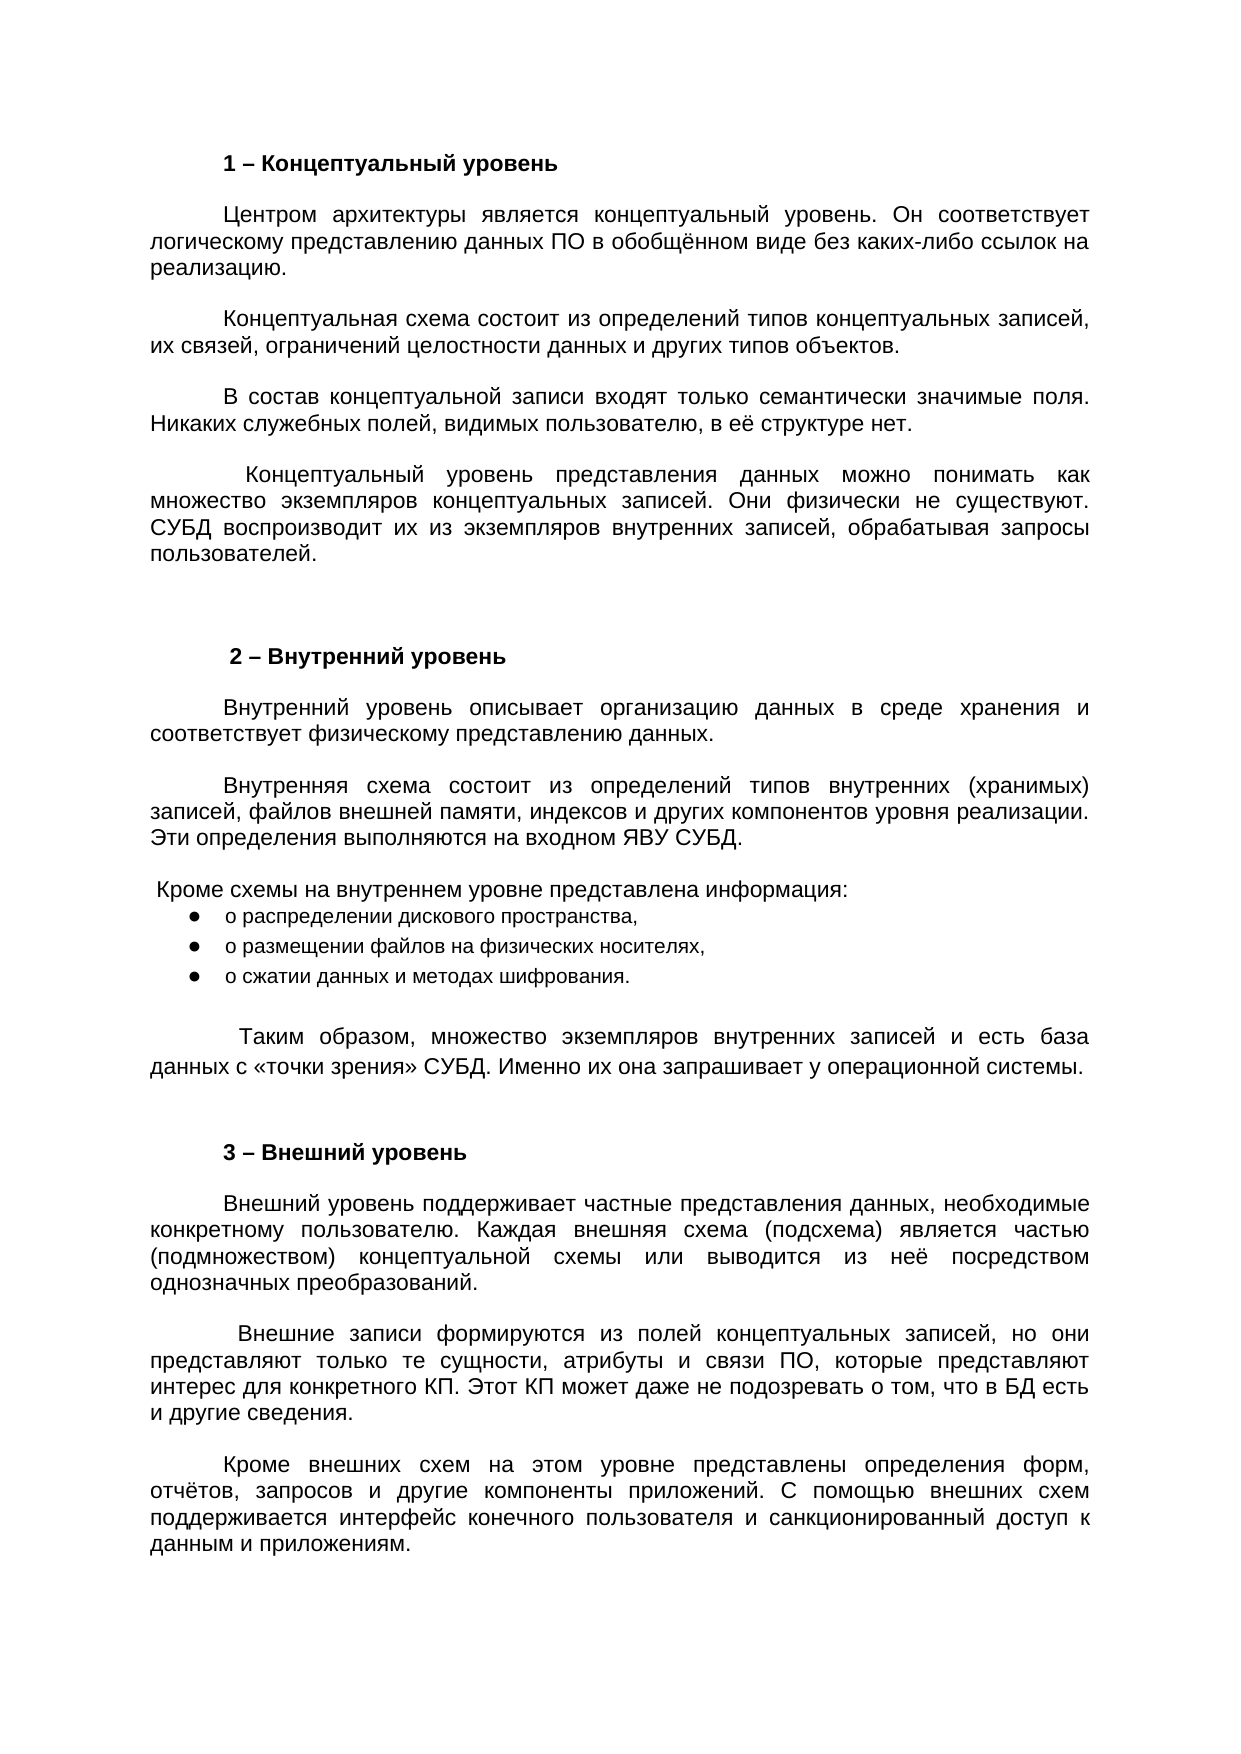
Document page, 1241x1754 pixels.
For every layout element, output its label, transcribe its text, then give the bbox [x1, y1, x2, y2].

text 1 – Концептуальный уровень [150, 150, 1090, 176]
text 2 – Внутренний уровень [150, 643, 1090, 669]
text Кроме внешних схем на этом уровне представлены определения форм, отчётов, запросов и другие компоненты приложений. С помощью внешних схем поддерживается интерфейс конечного пользователя и санкционированный доступ к данным и приложениям. [150, 1451, 1090, 1556]
text Внешний уровень поддерживает частные представления данных, необходимые конкретному пользователю. Каждая внешняя схема (подсхема) является частью (подмножеством) концептуальной схемы или выводится из неё посредством однозначных преобразований. [150, 1190, 1090, 1295]
list о размещении файлов на физических носителях, [187, 932, 1090, 959]
text Концептуальная схема состоит из определений типов концептуальных записей, их связей, ограничений целостности данных и других типов объектов. [150, 305, 1090, 358]
text Внутренняя схема состоит из определений типов внутренних (хранимых) записей, файлов внешней памяти, индексов и других компонентов уровня реализации. Эти определения выполняются на входном ЯВУ СУБД. [150, 772, 1090, 851]
text В состав концептуальной записи входят только семантически значимые поля. Никаких служебных полей, видимых пользователю, в её структуре нет. [150, 383, 1090, 436]
text Внутренний уровень описывает организацию данных в среде хранения и соответствует физическому представлению данных. [150, 694, 1090, 747]
text Внешние записи формируются из полей концептуальных записей, но они представляют только те сущности, атрибуты и связи ПО, которые представляют интерес для конкретного КП. Этот КП может даже не подозревать о том, что в БД есть и другие сведения. [150, 1320, 1090, 1426]
text Концептуальный уровень представления данных можно понимать как множество экземпляров концептуальных записей. Они физически не существуют. СУБД воспроизводит их из экземпляров внутренних записей, обрабатывая запросы пользователей. [150, 461, 1090, 566]
list о распределении дискового пространства, [187, 902, 1090, 928]
text 3 – Внешний уровень [150, 1138, 1090, 1165]
text Таким образом, множество экземпляров внутренних записей и есть база данных с «точки зрения» СУБД. Именно их она запрашивает у операционной системы. [150, 1023, 1090, 1079]
list о сжатии данных и методах шифрования. [187, 962, 1090, 989]
text Центром архитектуры является концептуальный уровень. Он соответствует логическому представлению данных ПО в обобщённом виде без каких-либо ссылок на реализацию. [150, 201, 1090, 280]
text Кроме схемы на внутреннем уровне представлена информация: [150, 876, 1090, 902]
